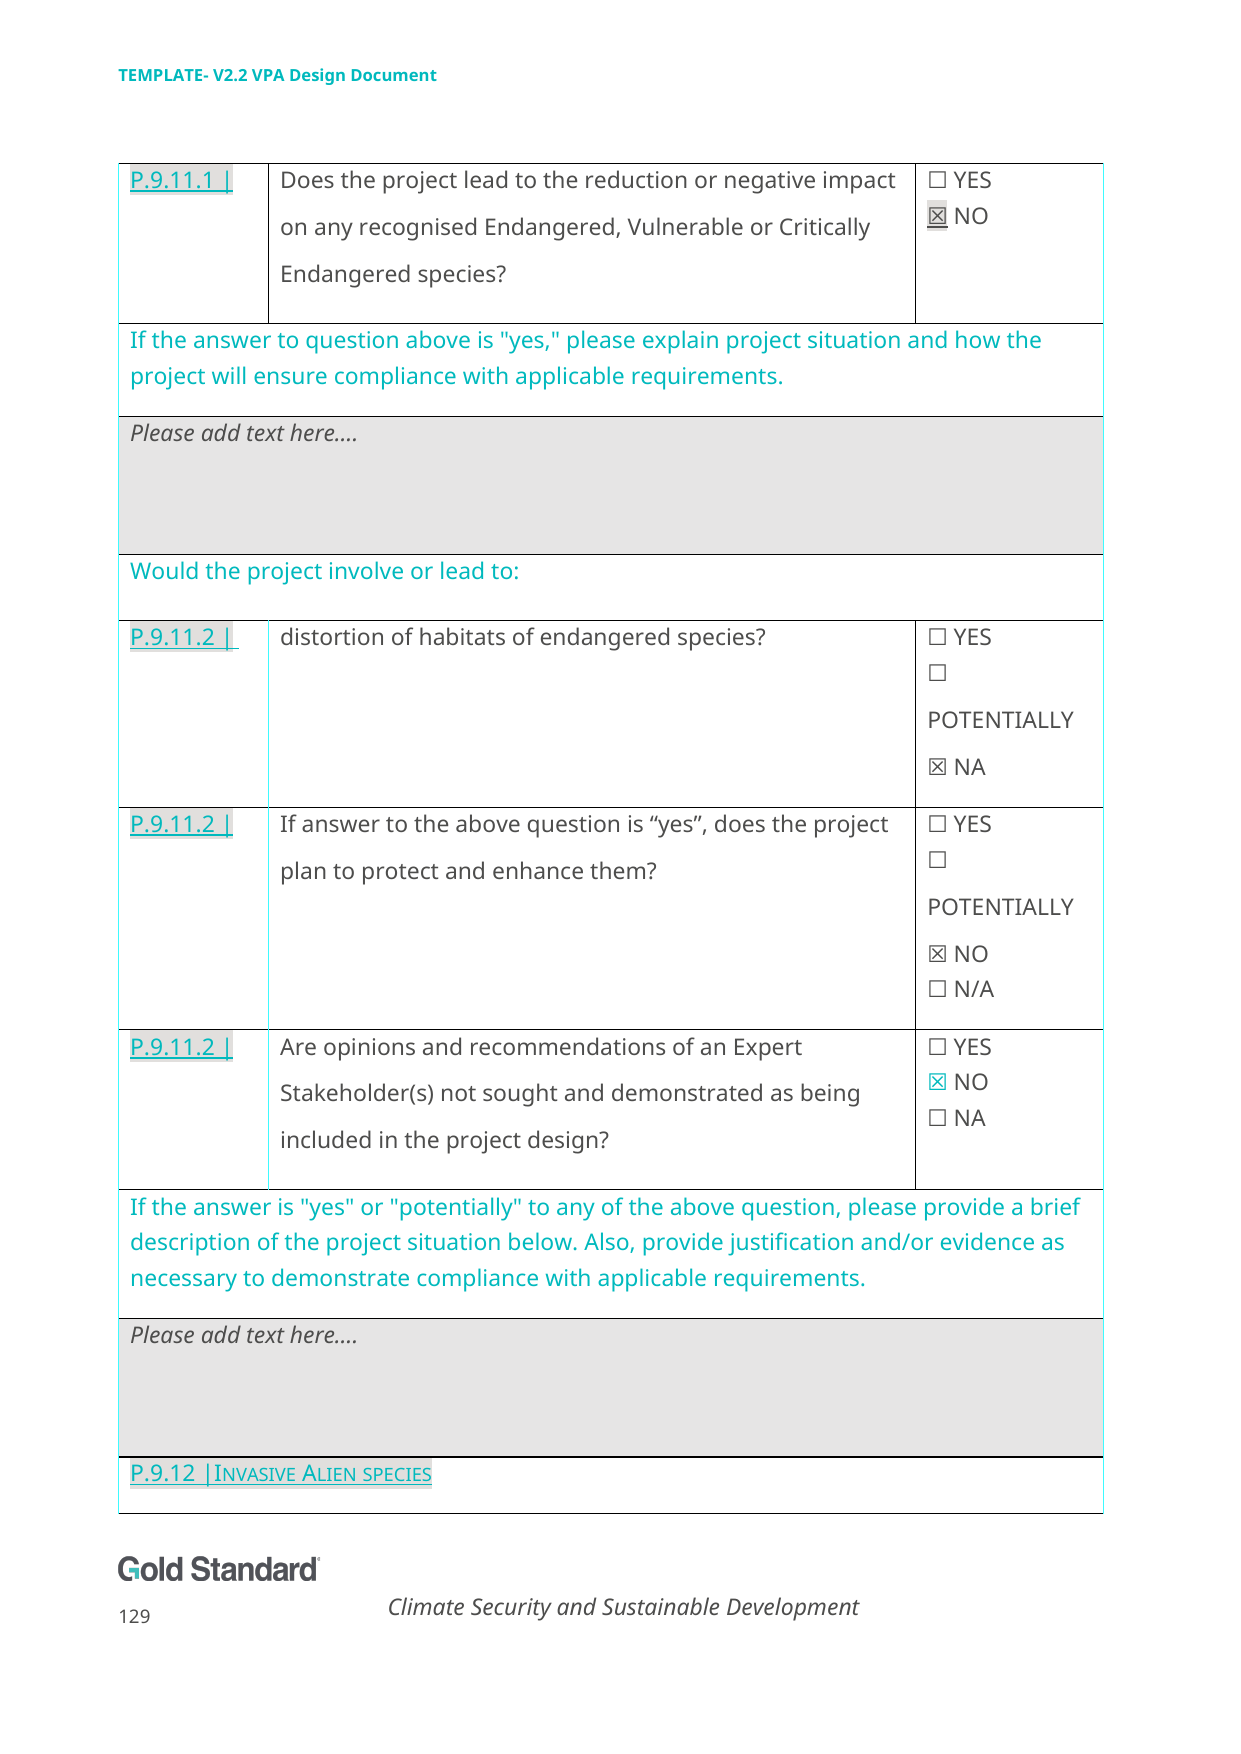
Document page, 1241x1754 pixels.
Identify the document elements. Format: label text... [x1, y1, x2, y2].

table_cell Please add text here…. [119, 1319, 1103, 1456]
table_cell P.9.11.2 | [119, 1030, 268, 1189]
table_cell P.9.12 |Invasive Alien species [119, 1458, 1103, 1513]
picture [118, 1556, 321, 1581]
table_cell If the answer is "yes" or "potentially" to any of the above question, please provide a brief description of the project situation below. Also, provide justification and/or evidence as necessary to demonstrate compliance with applicable requirements. [119, 1190, 1103, 1318]
table_cell YES ☒ NO [916, 164, 1103, 323]
table_cell Would the project involve or lead to: [119, 555, 1103, 620]
table_cell If the answer to question above is "yes," please explain project situation and how the project will ensure compliance with applicable requirements. [119, 324, 1103, 416]
table_cell If answer to the above question is “yes”, does the project plan to protect and enhance them? [269, 808, 915, 1029]
table_cell P.9.11.2 | [119, 621, 268, 807]
table_cell distortion of habitats of endangered species? [269, 621, 915, 807]
table_cell Are opinions and recommendations of an Expert Stakeholder(s) not sought and demonstrated as being included in the project design? [269, 1030, 915, 1189]
table_cell Does the project lead to the reduction or negative impact on any recognised Endangered, Vulnerable or Critically Endangered species? [269, 164, 915, 323]
table_cell YES POTENTIALLY ☒ NO ☐ N/A [916, 808, 1103, 1029]
table_cell YES POTENTIALLY ☒ NA [916, 621, 1103, 807]
table_cell Please add text here…. [119, 417, 1103, 554]
table_cell YES ☒ NO NA [916, 1030, 1103, 1189]
table_cell P.9.11.2 | [119, 808, 268, 1029]
table_cell P.9.11.1 | [119, 164, 268, 323]
